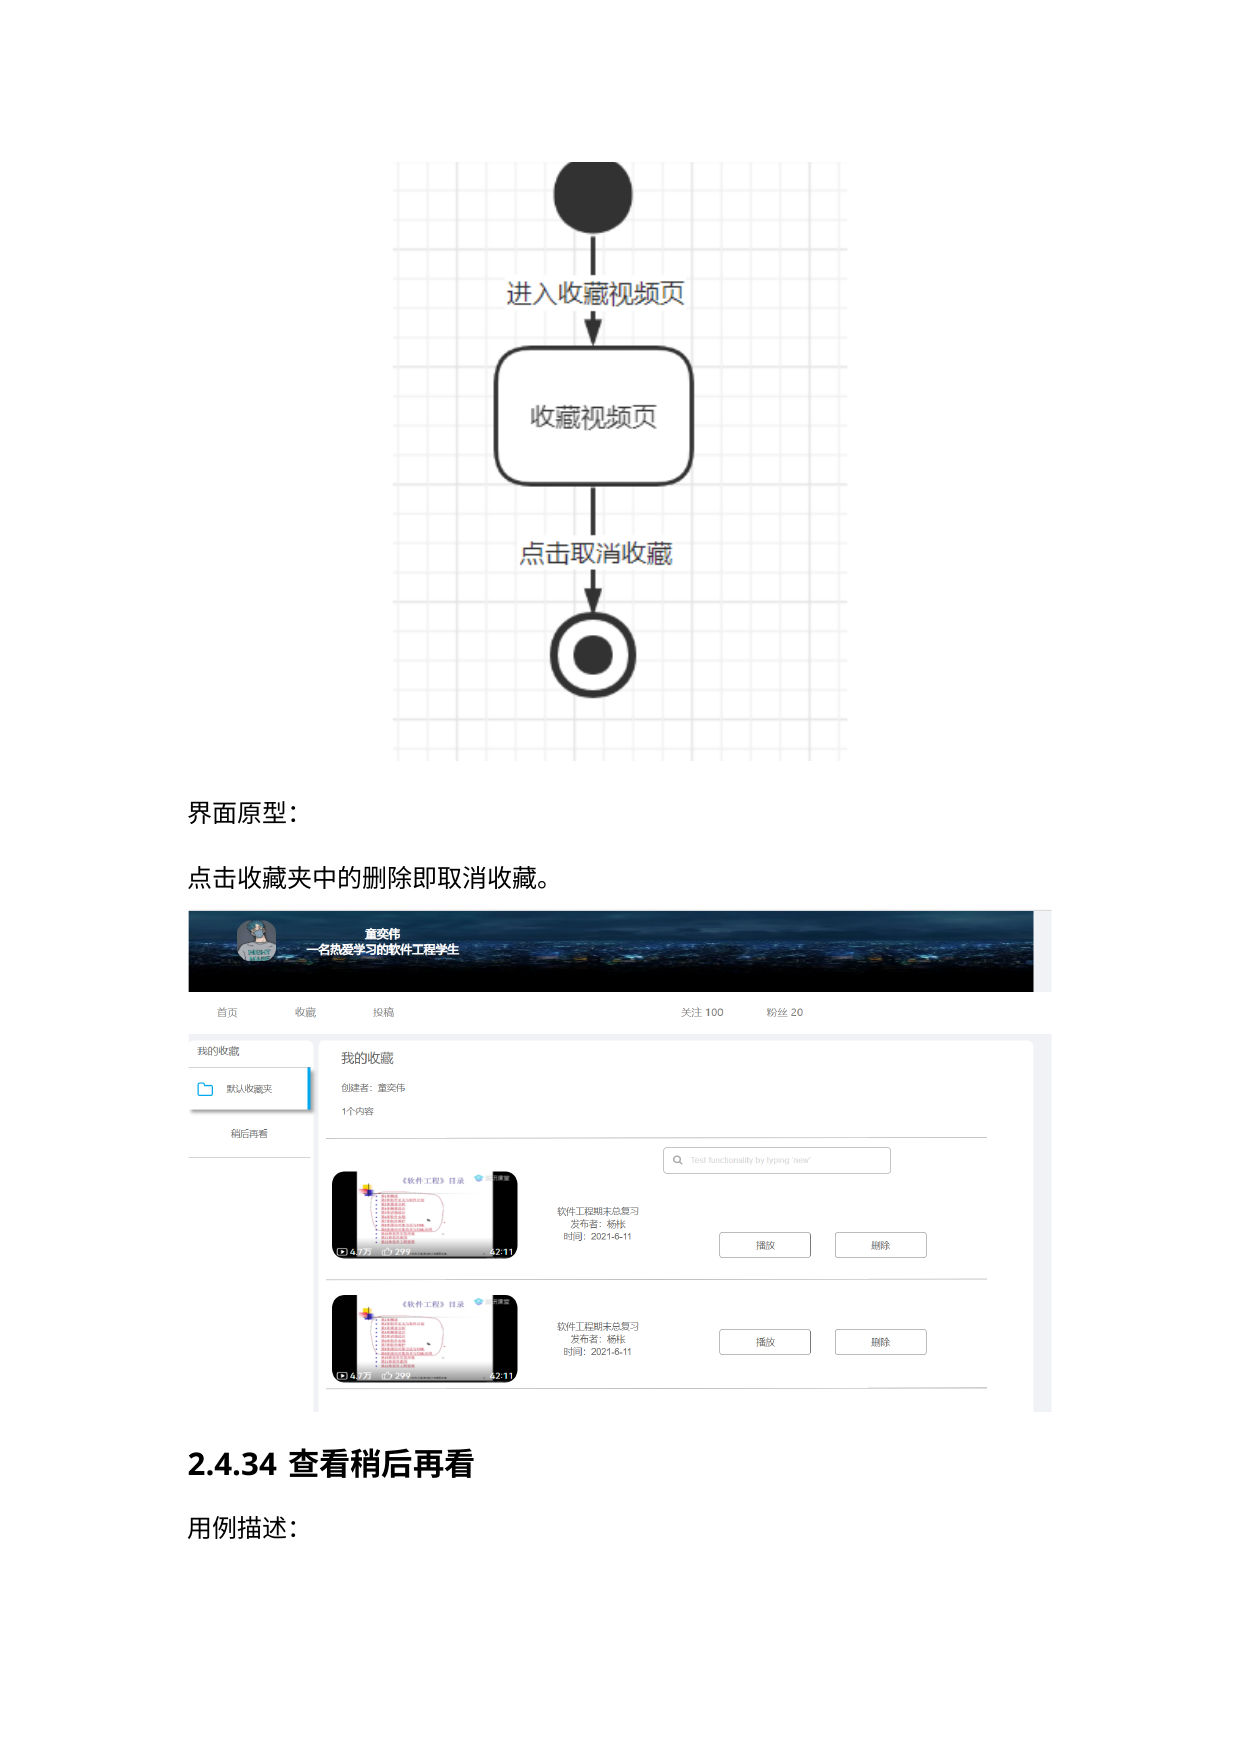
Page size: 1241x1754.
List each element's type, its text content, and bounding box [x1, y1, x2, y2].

list 用例描述： [187, 1494, 1053, 1559]
list 点击收藏夹中的删除即取消收藏。 [187, 844, 1053, 909]
picture [392, 162, 848, 761]
list 查看稍后再看 [187, 1429, 1053, 1494]
list 界面原型： [187, 779, 1053, 844]
picture [188, 909, 1052, 1412]
